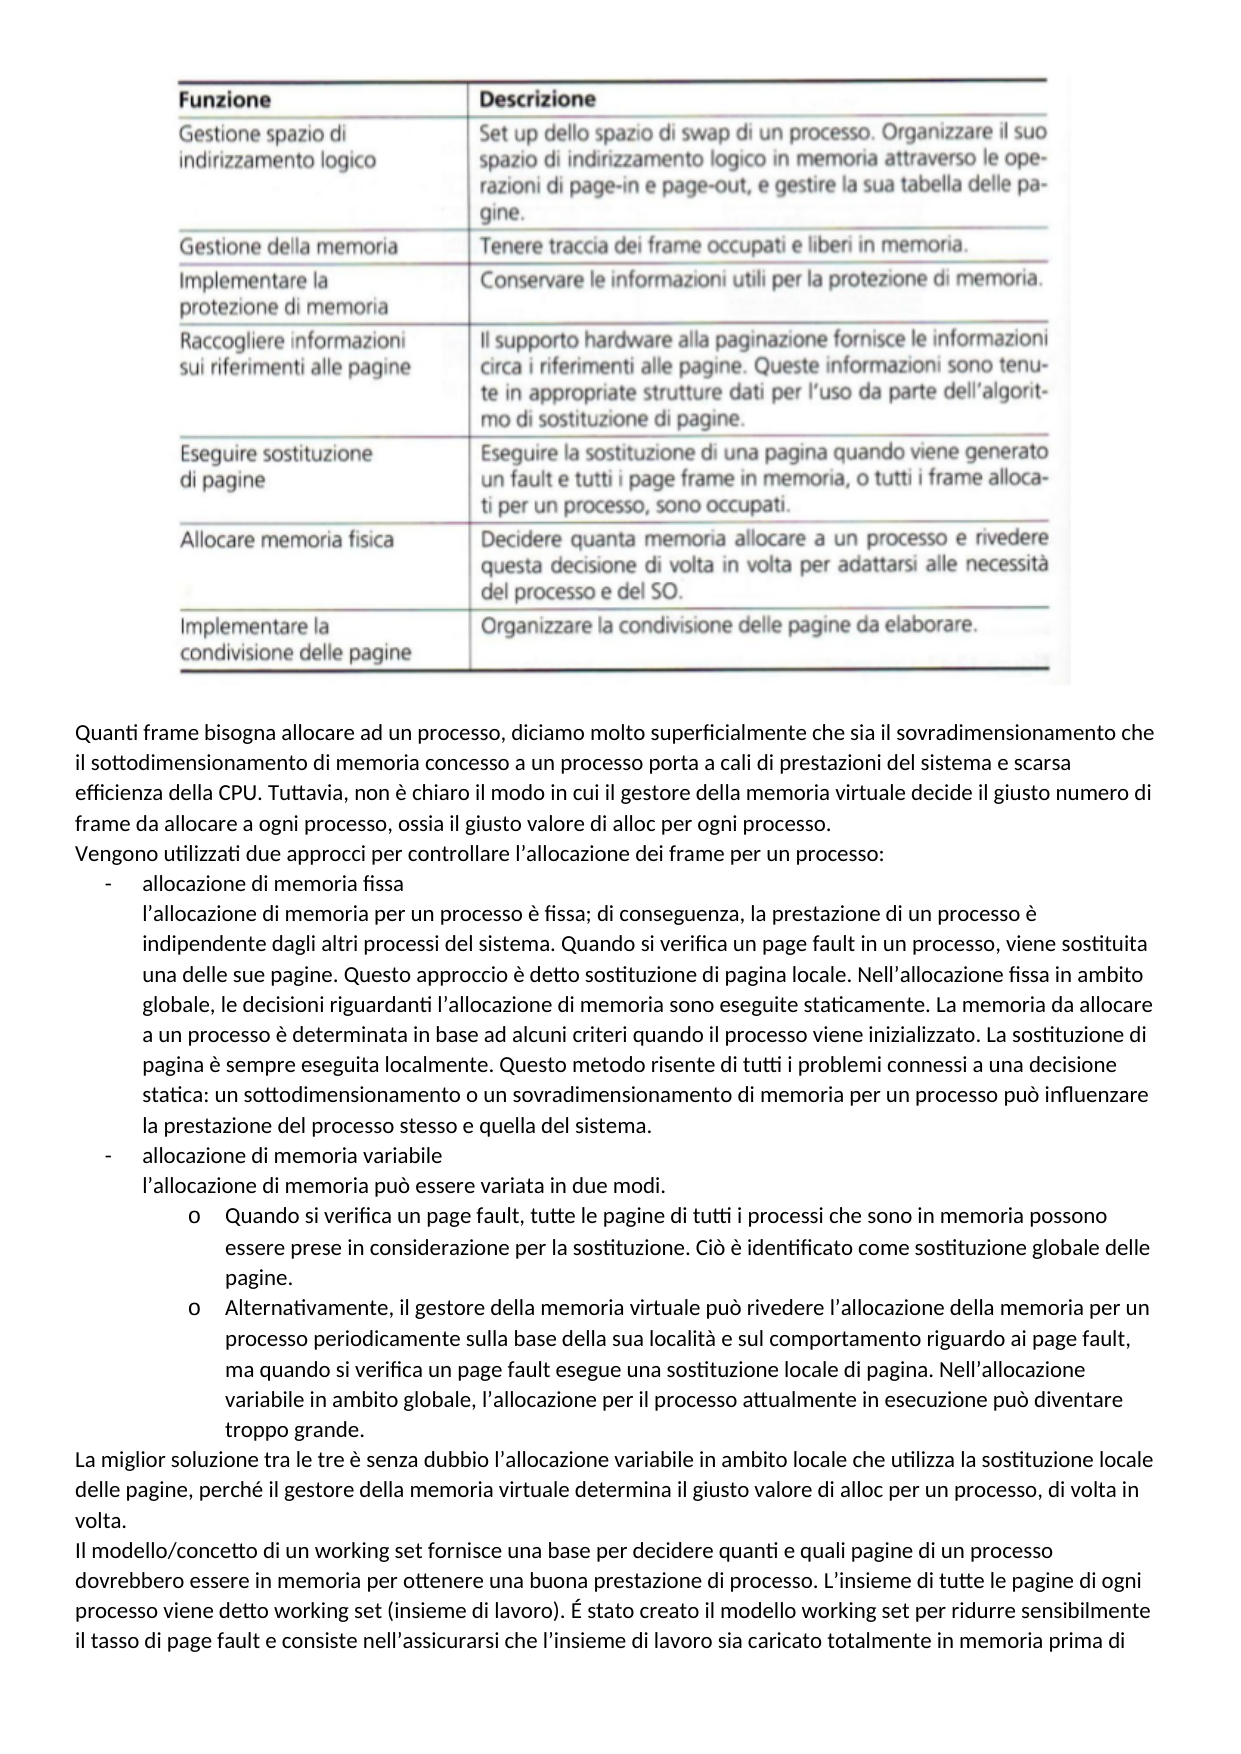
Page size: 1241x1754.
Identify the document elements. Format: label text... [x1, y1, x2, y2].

text Vengono utilizzati due approcci per controllare l’allocazione dei frame per un processo: [75, 839, 1165, 867]
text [75, 1536, 1165, 1655]
text La miglior soluzione tra le tre è senza dubbio l’allocazione variabile in ambito locale che utilizza la sostituzione locale delle pagine, perché il gestore della memoria virtuale determina il giusto valore di alloc per un processo, di volta in volta. [75, 1445, 1165, 1534]
picture [166, 75, 1074, 686]
list l’allocazione di memoria può essere variata in due modi. [142, 1171, 1165, 1199]
list allocazione di memoria variabile [104, 1141, 1165, 1169]
list Quando si verifica un page fault, tutte le pagine di tutti i processi che sono in memoria possono essere prese in considerazione per la sostituzione. Ciò è identificato come sostituzione globale delle pagine. [187, 1201, 1165, 1291]
list Alternativamente, il gestore della memoria virtuale può rivedere l’allocazione della memoria per un processo periodicamente sulla base della sua località e sul comportamento riguardo ai page fault, ma quando si verifica un page fault esegue una sostituzione locale di pagina. Nell’allocazione variabile in ambito globale, l’allocazione per il processo attualmente in esecuzione può diventare troppo grande. [187, 1293, 1165, 1443]
list allocazione di memoria fissa [104, 869, 1165, 897]
list l’allocazione di memoria per un processo è fissa; di conseguenza, la prestazione di un processo è indipendente dagli altri processi del sistema. Quando si verifica un page fault in un processo, viene sostituita una delle sue pagine. Questo approccio è detto sostituzione di pagina locale. Nell’allocazione fissa in ambito globale, le decisioni riguardanti l’allocazione di memoria sono eseguite staticamente. La memoria da allocare a un processo è determinata in base ad alcuni criteri quando il processo viene inizializzato. La sostituzione di pagina è sempre eseguita localmente. Questo metodo risente di tutti i problemi connessi a una decisione statica: un sottodimensionamento o un sovradimensionamento di memoria per un processo può influenzare la prestazione del processo stesso e quella del sistema. [142, 899, 1165, 1139]
text Quanti frame bisogna allocare ad un processo, diciamo molto superficialmente che sia il sovradimensionamento che il sottodimensionamento di memoria concesso a un processo porta a cali di prestazioni del sistema e scarsa efficienza della CPU. Tuttavia, non è chiaro il modo in cui il gestore della memoria virtuale decide il giusto numero di frame da allocare a ogni processo, ossia il giusto valore di alloc per ogni processo. [75, 718, 1165, 837]
